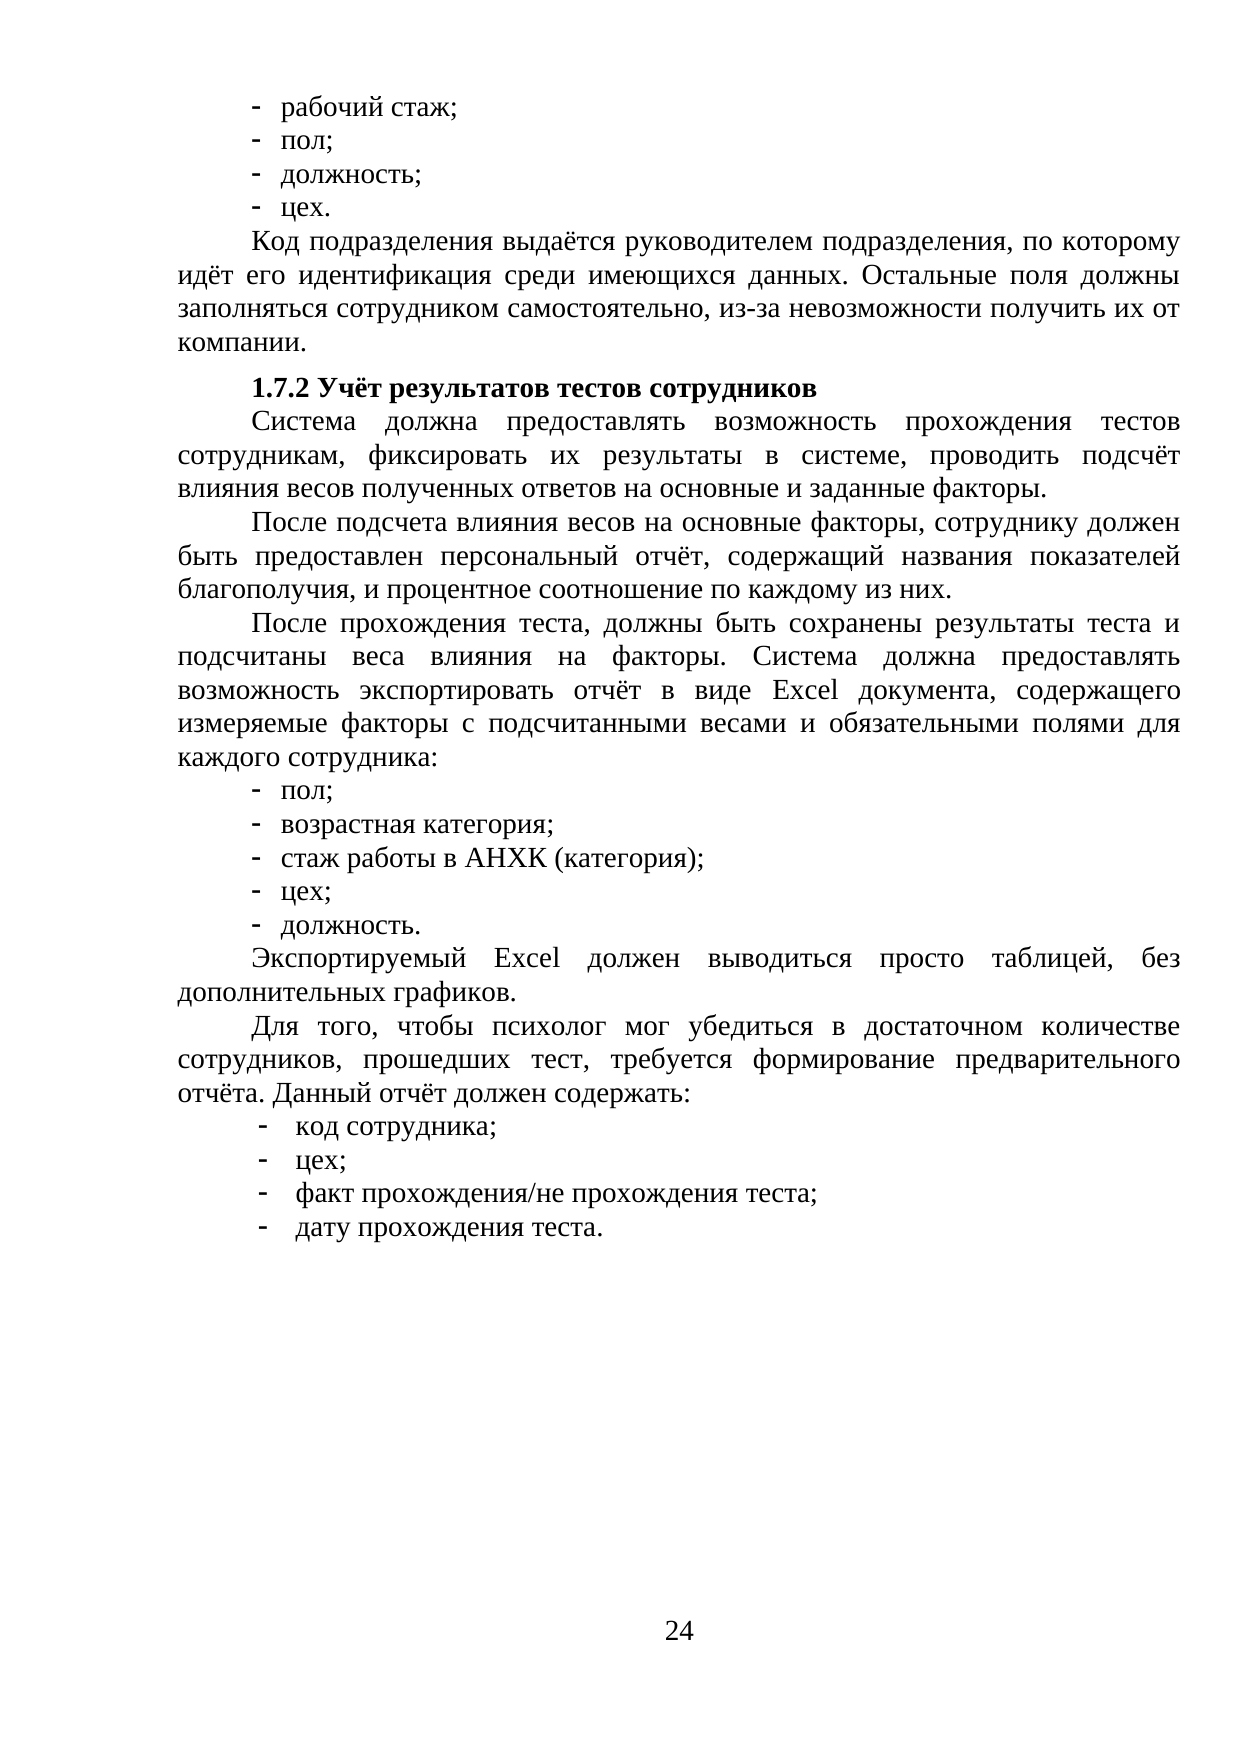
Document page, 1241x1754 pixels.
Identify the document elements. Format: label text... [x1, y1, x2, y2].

text Код подразделения выдаётся руководителем подразделения, по которому идёт его идентификация среди имеющихся данных. Остальные поля должны заполняться сотрудником самостоятельно, из-за невозможности получить их от компании. [177, 223, 1181, 357]
list цех; [177, 873, 1181, 907]
list стаж работы в АНХК (категория); [177, 840, 1181, 873]
text 1.7.2 Учёт результатов тестов сотрудников [251, 370, 1181, 403]
list дату прохождения теста. [258, 1209, 1181, 1243]
list рабочий стаж; [177, 89, 1181, 122]
text Система должна предоставлять возможность прохождения тестов сотрудникам, фиксировать их результаты в системе, проводить подсчёт влияния весов полученных ответов на основные и заданные факторы. [177, 403, 1181, 504]
list должность; [177, 156, 1181, 189]
list цех; [258, 1142, 1181, 1176]
list пол; [177, 122, 1181, 156]
list должность. [177, 907, 1181, 941]
text После подсчета влияния весов на основные факторы, сотруднику должен быть предоставлен персональный отчёт, содержащий названия показателей благополучия, и процентное соотношение по каждому из них. [177, 504, 1181, 605]
text Экспортируемый Excel должен выводиться просто таблицей, без дополнительных графиков. [177, 941, 1181, 1008]
list пол; [177, 772, 1181, 806]
list После прохождения теста, должны быть сохранены результаты теста и подсчитаны веса влияния на факторы. Система должна предоставлять возможность экспортировать отчёт в виде Excel документа, содержащего измеряемые факторы с подсчитанными весами и обязательными полями для каждого сотрудника: [177, 605, 1181, 772]
text Для того, чтобы психолог мог убедиться в достаточном количестве сотрудников, прошедших тест, требуется формирование предварительного отчёта. Данный отчёт должен содержать: [177, 1008, 1181, 1108]
list возрастная категория; [177, 806, 1181, 840]
list код сотрудника; [258, 1108, 1181, 1142]
list факт прохождения/не прохождения теста; [258, 1176, 1181, 1209]
list цех. [177, 189, 1181, 223]
